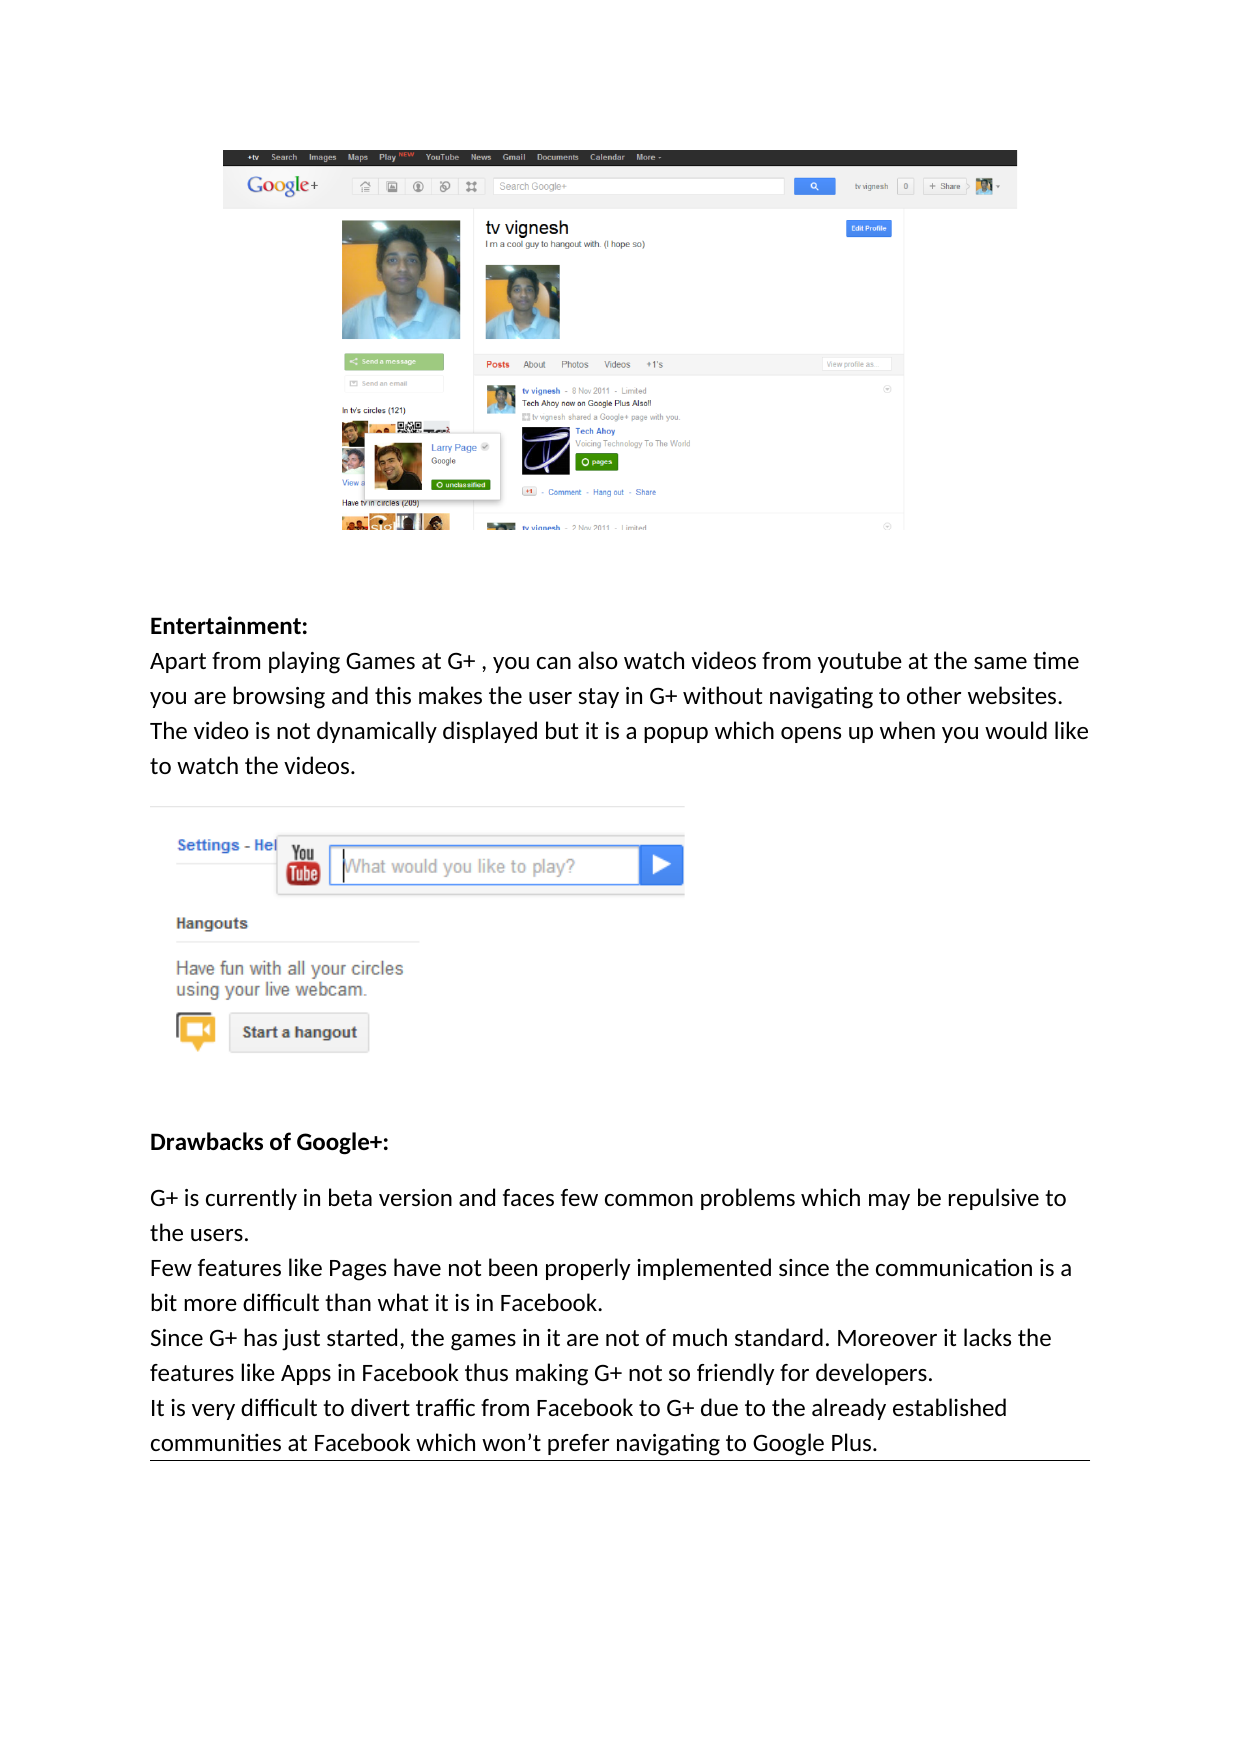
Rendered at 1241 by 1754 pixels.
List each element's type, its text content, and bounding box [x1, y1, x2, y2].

picture [223, 150, 1018, 530]
text Entertainment: Apart from playing Games at G+ , you can also watch videos from youtube at the same time you are browsing and this makes the user stay in G+ without navigating to other websites. The video is not dynamically displayed but it is a popup which opens up when you would like to watch the videos. [150, 610, 1090, 781]
picture [150, 806, 685, 1102]
text G+ is currently in beta version and faces few common problems which may be repulsive to the users. Few features like Pages have not been properly implemented since the communication is a bit more difficult than what it is in Facebook. Since G+ has just started, the games in it are not of much standard. Moreover it lacks the features like Apps in Facebook thus making G+ not so friendly for developers. It is very difficult to divert traffic from Facebook to G+ due to the already established communities at Facebook which won’t prefer navigating to Google Plus. [150, 1182, 1090, 1460]
text Drawbacks of Google+: [150, 1126, 1090, 1157]
